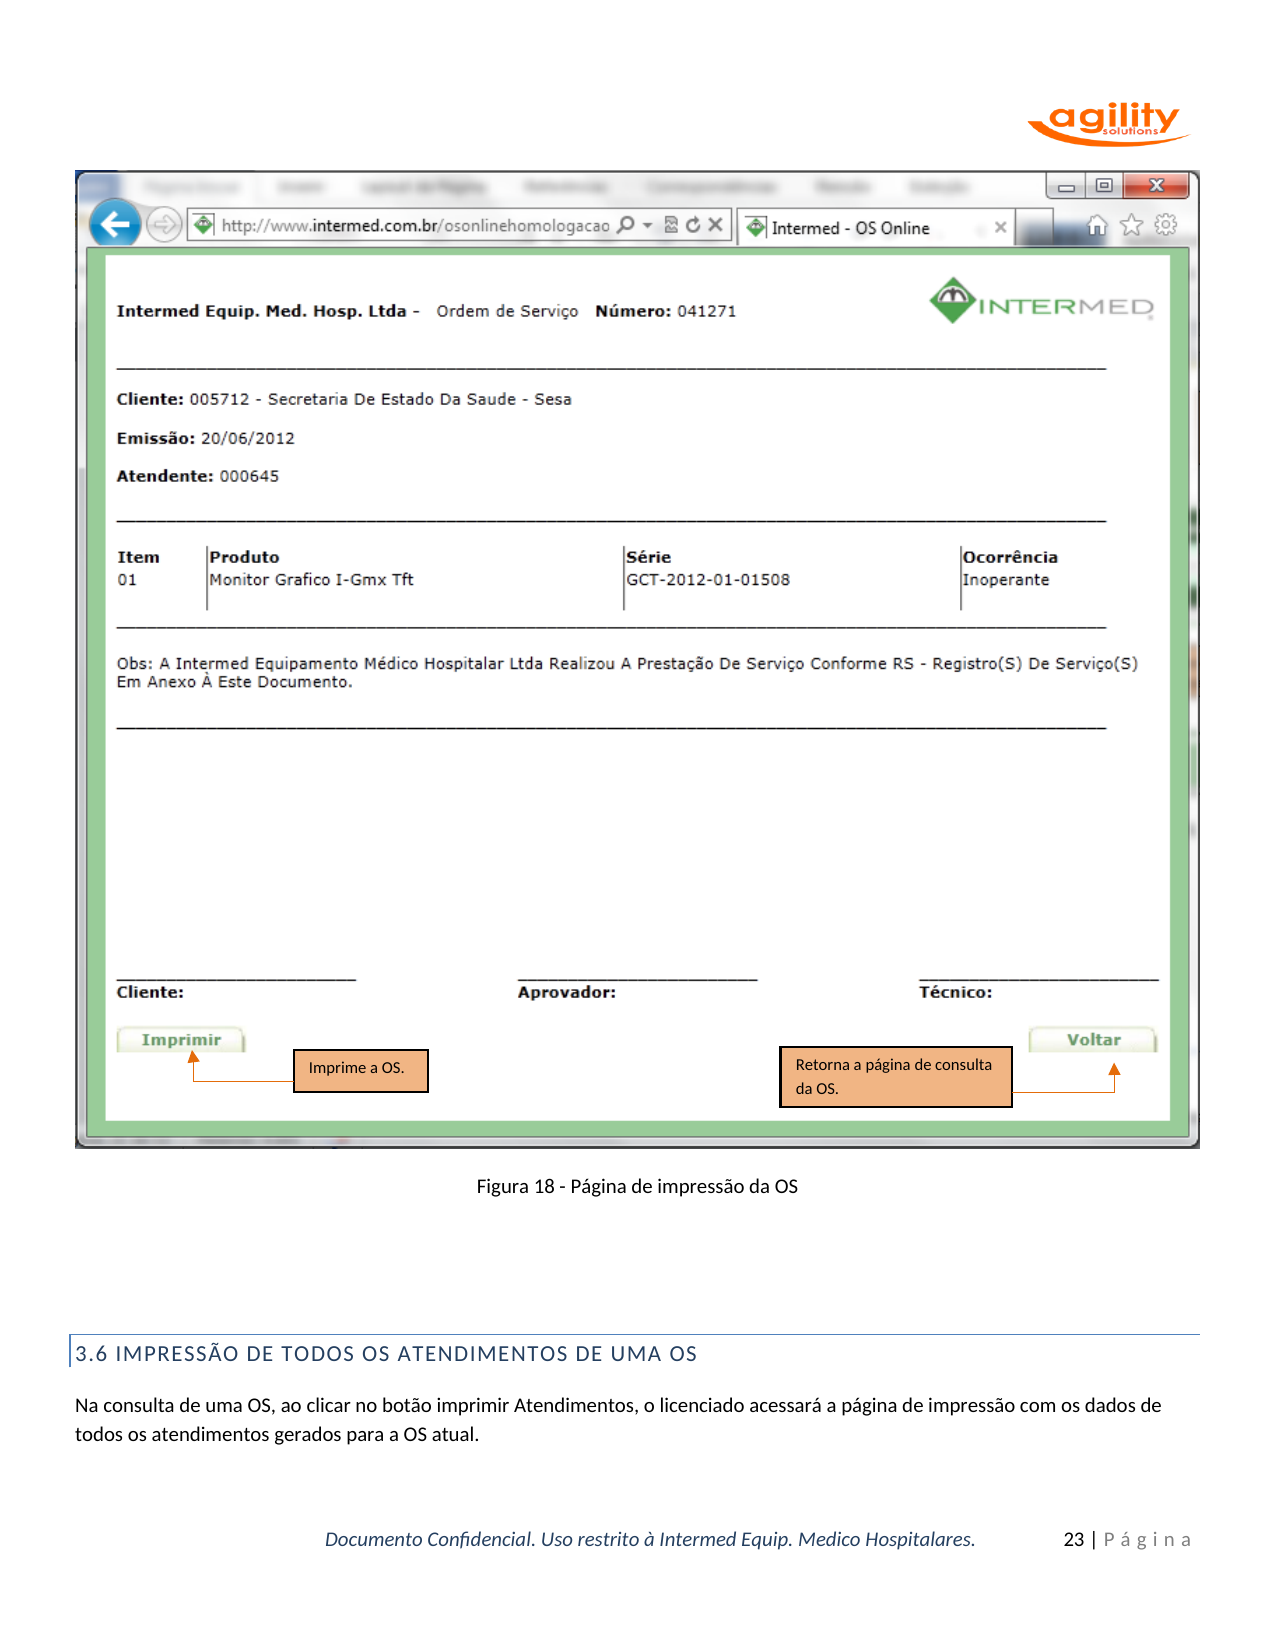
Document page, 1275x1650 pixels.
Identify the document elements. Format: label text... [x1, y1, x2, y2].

picture [75, 170, 1200, 1149]
picture [1027, 94, 1192, 147]
text Figura 18 - Página de impressão da OS [75, 1173, 1200, 1199]
text Na consulta de uma OS, ao clicar no botão imprimir Atendimentos, o licenciado acessará a página de impressão com os dados de todos os atendimentos gerados para a OS atual. [75, 1392, 1200, 1447]
subtitle 3.6 Impressão DE TODOS OS ATENDIMENTOS DE UMA OS [71, 1335, 1200, 1367]
